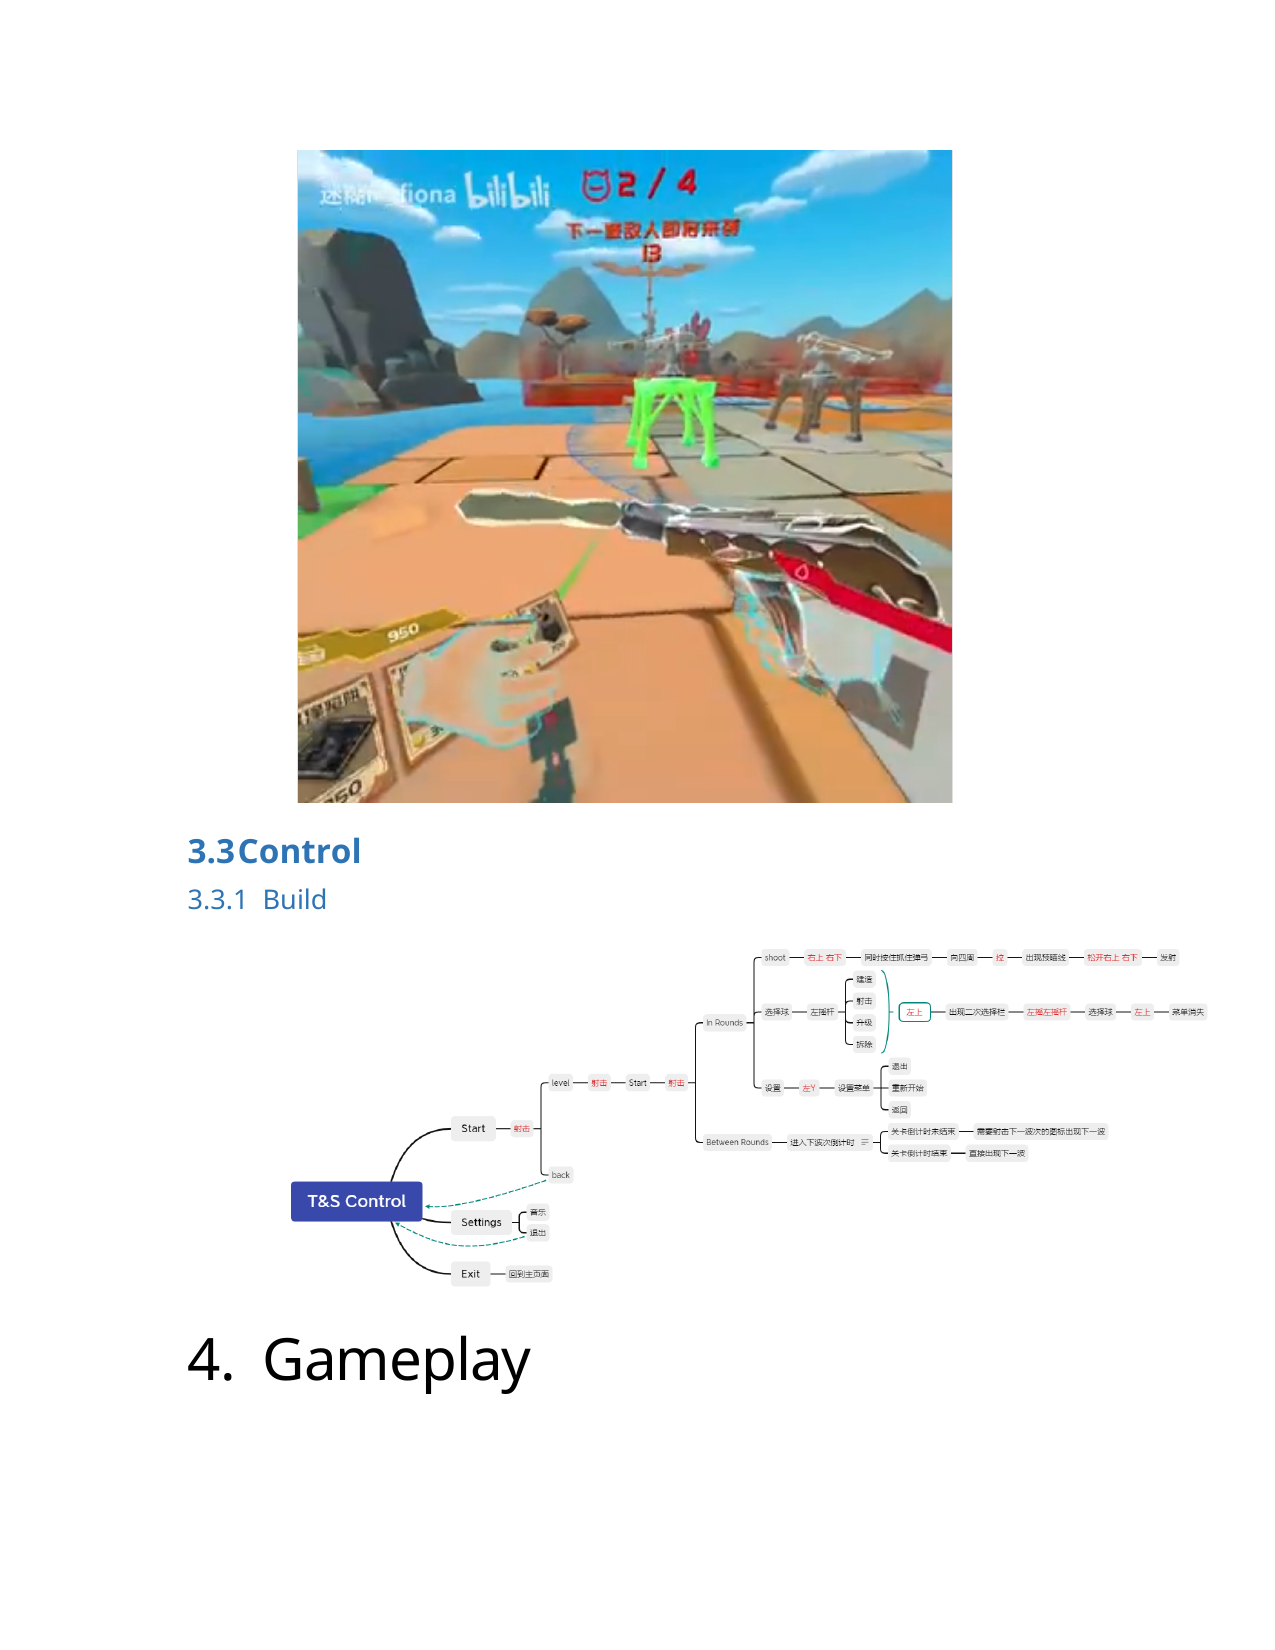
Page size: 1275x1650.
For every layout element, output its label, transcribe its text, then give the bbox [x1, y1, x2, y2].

picture [297, 150, 953, 803]
picture [581, 167, 613, 204]
title Gameplay [187, 1318, 1125, 1397]
picture [262, 920, 1236, 1315]
subtitle Control [187, 827, 1125, 873]
